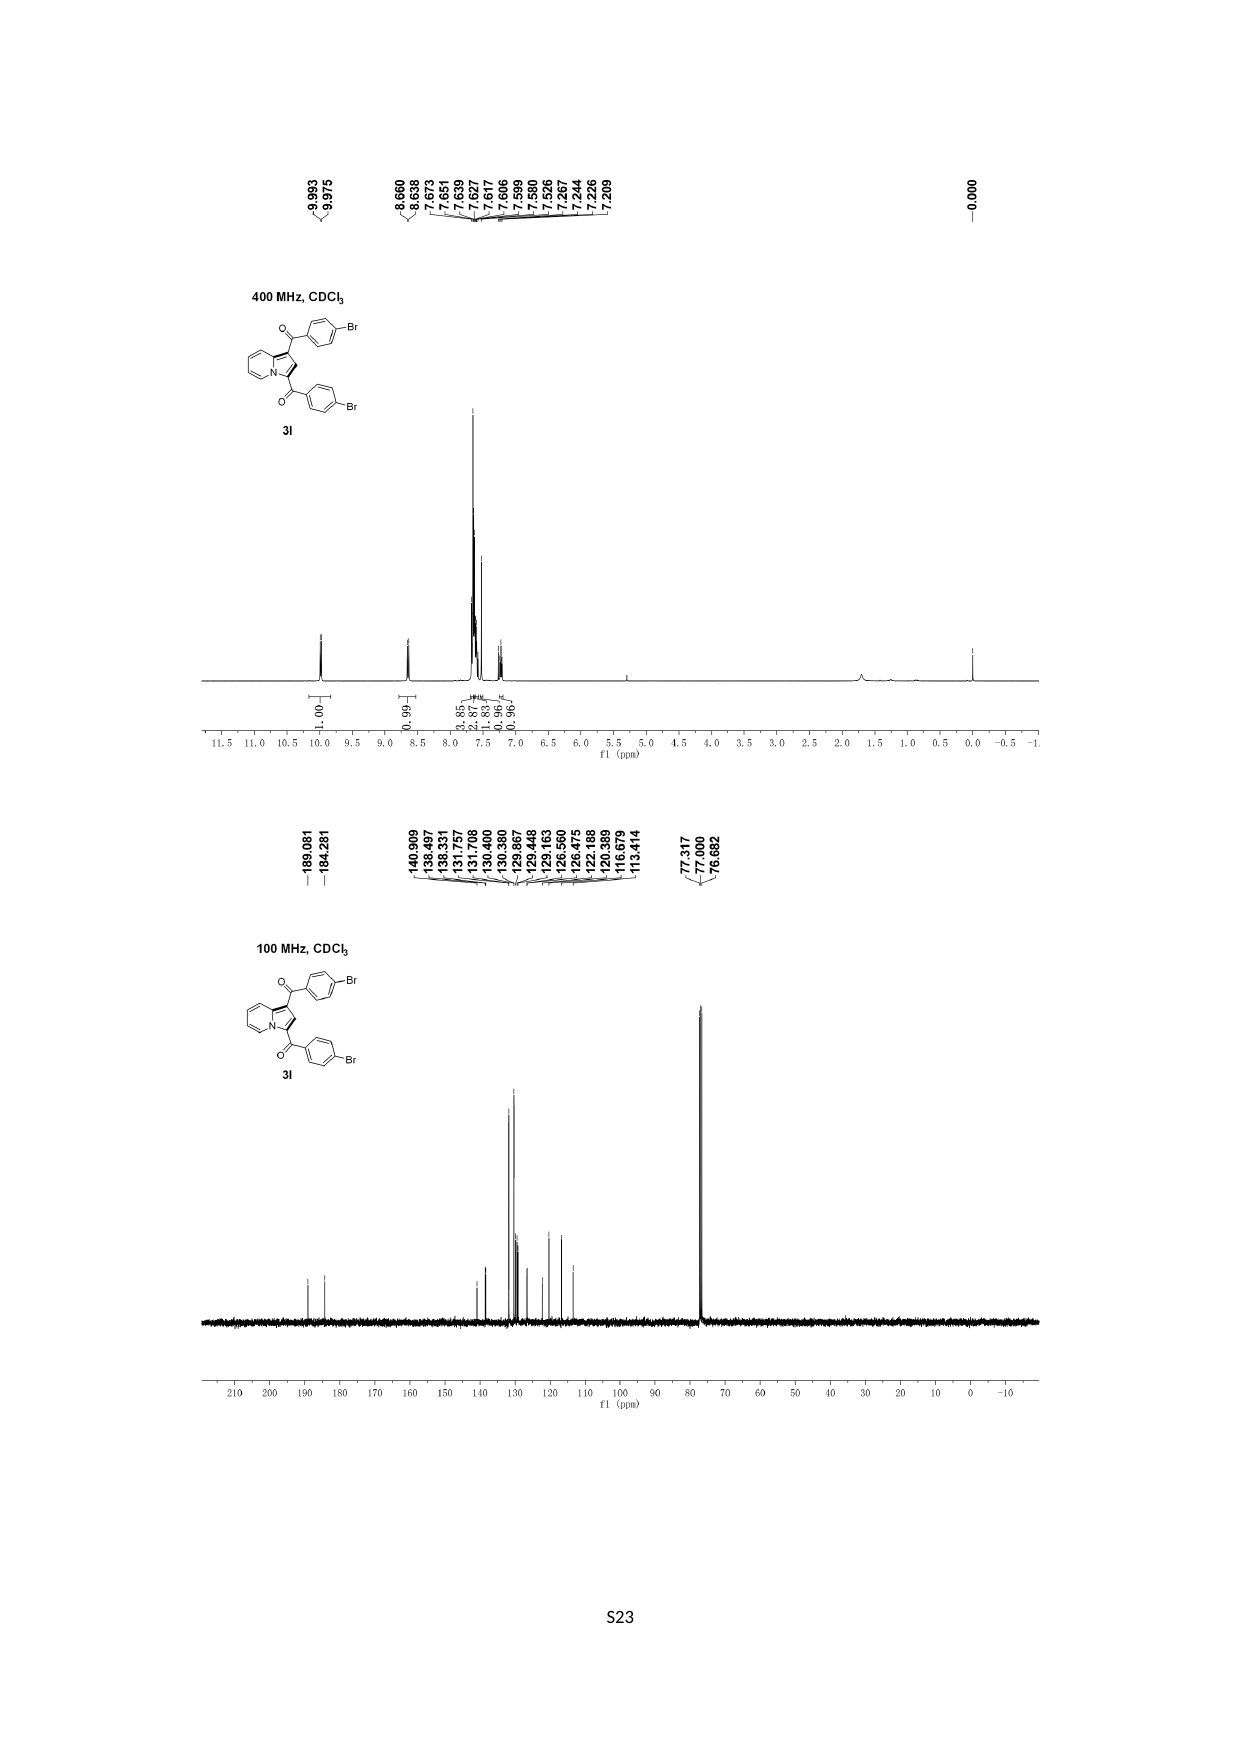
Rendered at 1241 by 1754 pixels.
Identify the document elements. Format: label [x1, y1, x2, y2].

picture [187, 162, 1053, 774]
picture [187, 812, 1053, 1424]
